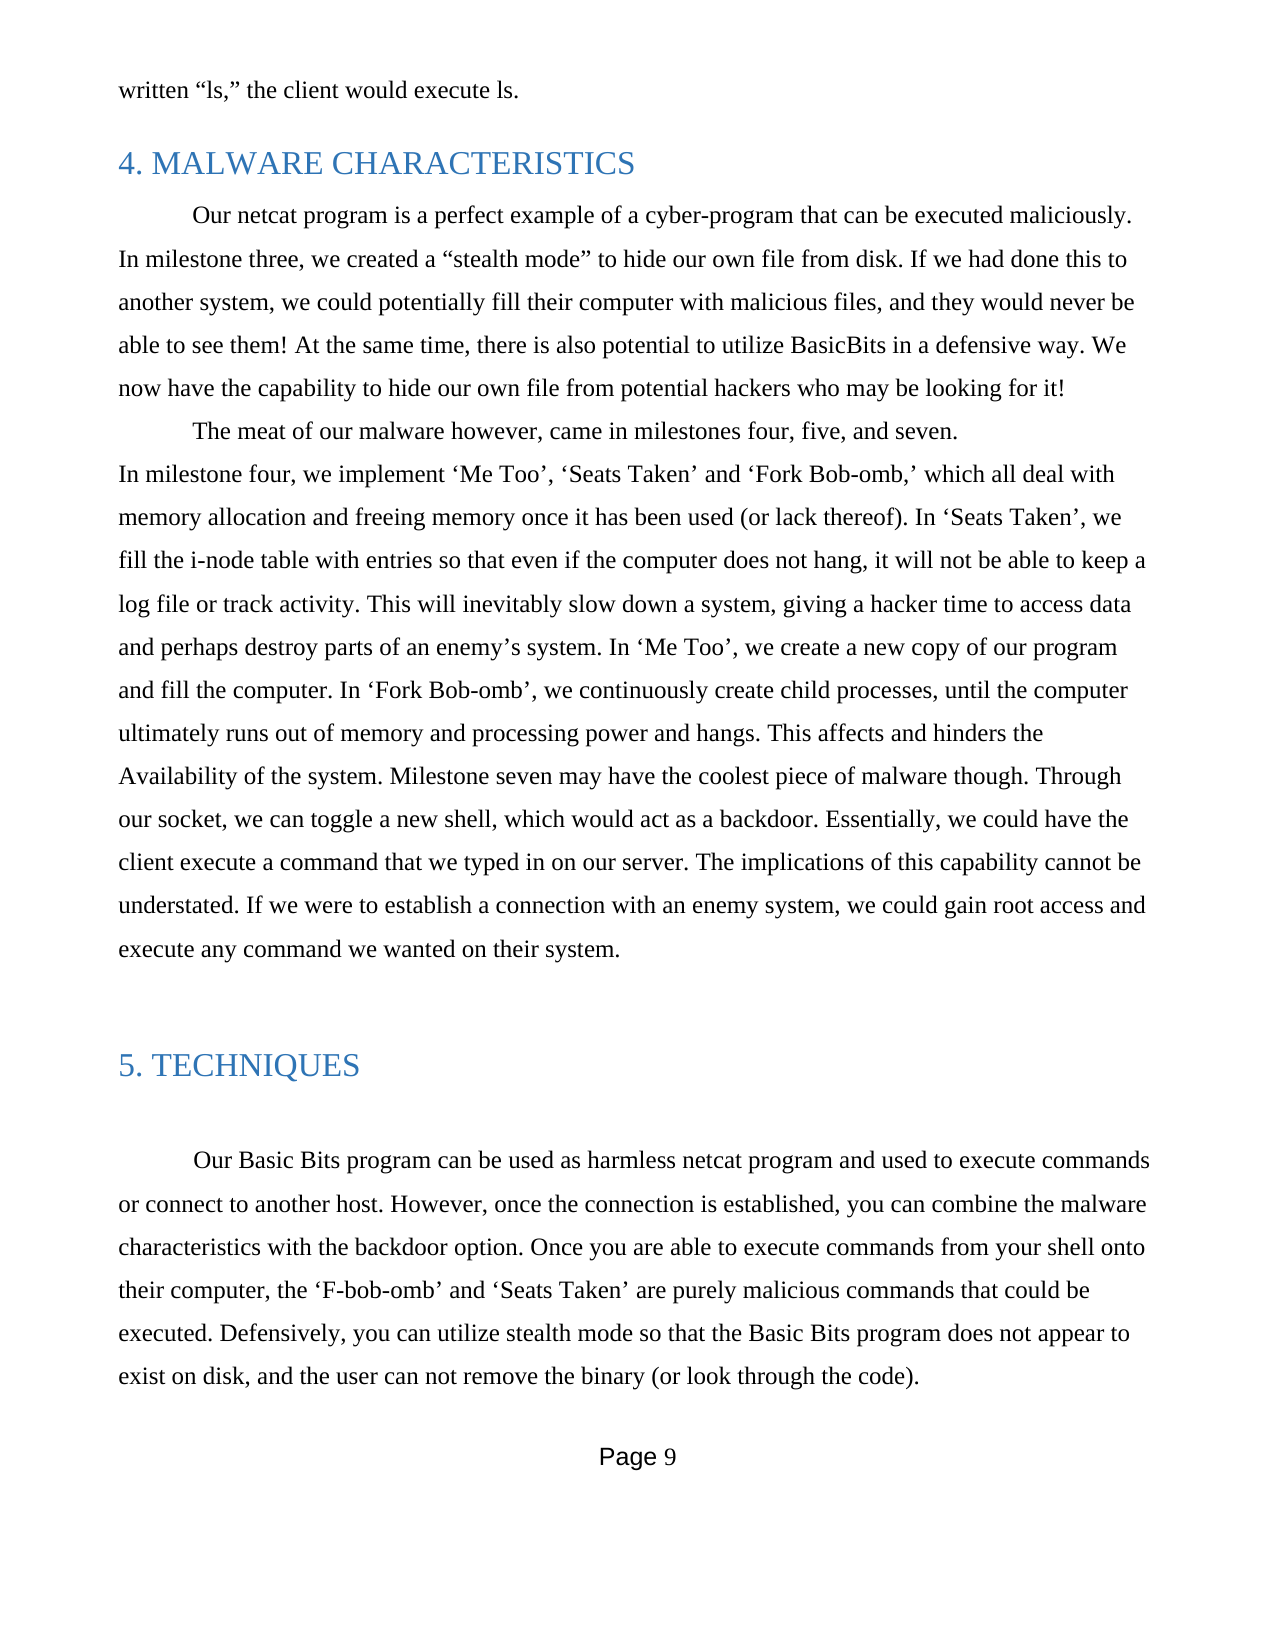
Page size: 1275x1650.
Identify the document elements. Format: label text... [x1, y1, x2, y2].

subtitle 5. TECHNIQUES [118, 1045, 1157, 1083]
subtitle 4. MALWARE CHARACTERISTICS [118, 143, 1157, 181]
text In milestone four, we implement ‘Me Too’, ‘Seats Taken’ and ‘Fork Bob-omb,’ which all deal with memory allocation and freeing memory once it has been used (or lack thereof). In ‘Seats Taken’, we fill the i-node table with entries so that even if the computer does not hang, it will not be able to keep a log file or track activity. This will inevitably slow down a system, giving a hacker time to access data and perhaps destroy parts of an enemy’s system. In ‘Me Too’, we create a new copy of our program and fill the computer. In ‘Fork Bob-omb’, we continuously create child processes, until the computer ultimately runs out of memory and processing power and hangs. This affects and hinders the Availability of the system. Milestone seven may have the coolest piece of malware though. Through our socket, we can toggle a new shell, which would act as a backdoor. Essentially, we could have the client execute a command that we typed in on our server. The implications of this capability cannot be understated. If we were to establish a connection with an enemy system, we could gain root access and execute any command we wanted on their system. [118, 459, 1157, 962]
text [118, 75, 1157, 104]
text Our Basic Bits program can be used as harmless netcat program and used to execute commands or connect to another host. However, once the connection is established, you can combine the malware characteristics with the backdoor option. Once you are able to execute commands from your shell onto their computer, the ‘F-bob-omb’ and ‘Seats Taken’ are purely malicious commands that could be executed. Defensively, you can utilize stealth mode so that the Basic Bits program does not appear to exist on disk, and the user can not remove the binary (or look through the code). [118, 1146, 1157, 1390]
text The meat of our malware however, came in milestones four, five, and seven. [118, 416, 1157, 445]
text Our netcat program is a perfect example of a cyber-program that can be executed maliciously. In milestone three, we created a “stealth mode” to hide our own file from disk. If we had done this to another system, we could potentially fill their computer with malicious files, and they would never be able to see them! At the same time, there is also potential to utilize BasicBits in a defensive way. We now have the capability to hide our own file from potential hackers who may be looking for it! [118, 201, 1157, 402]
